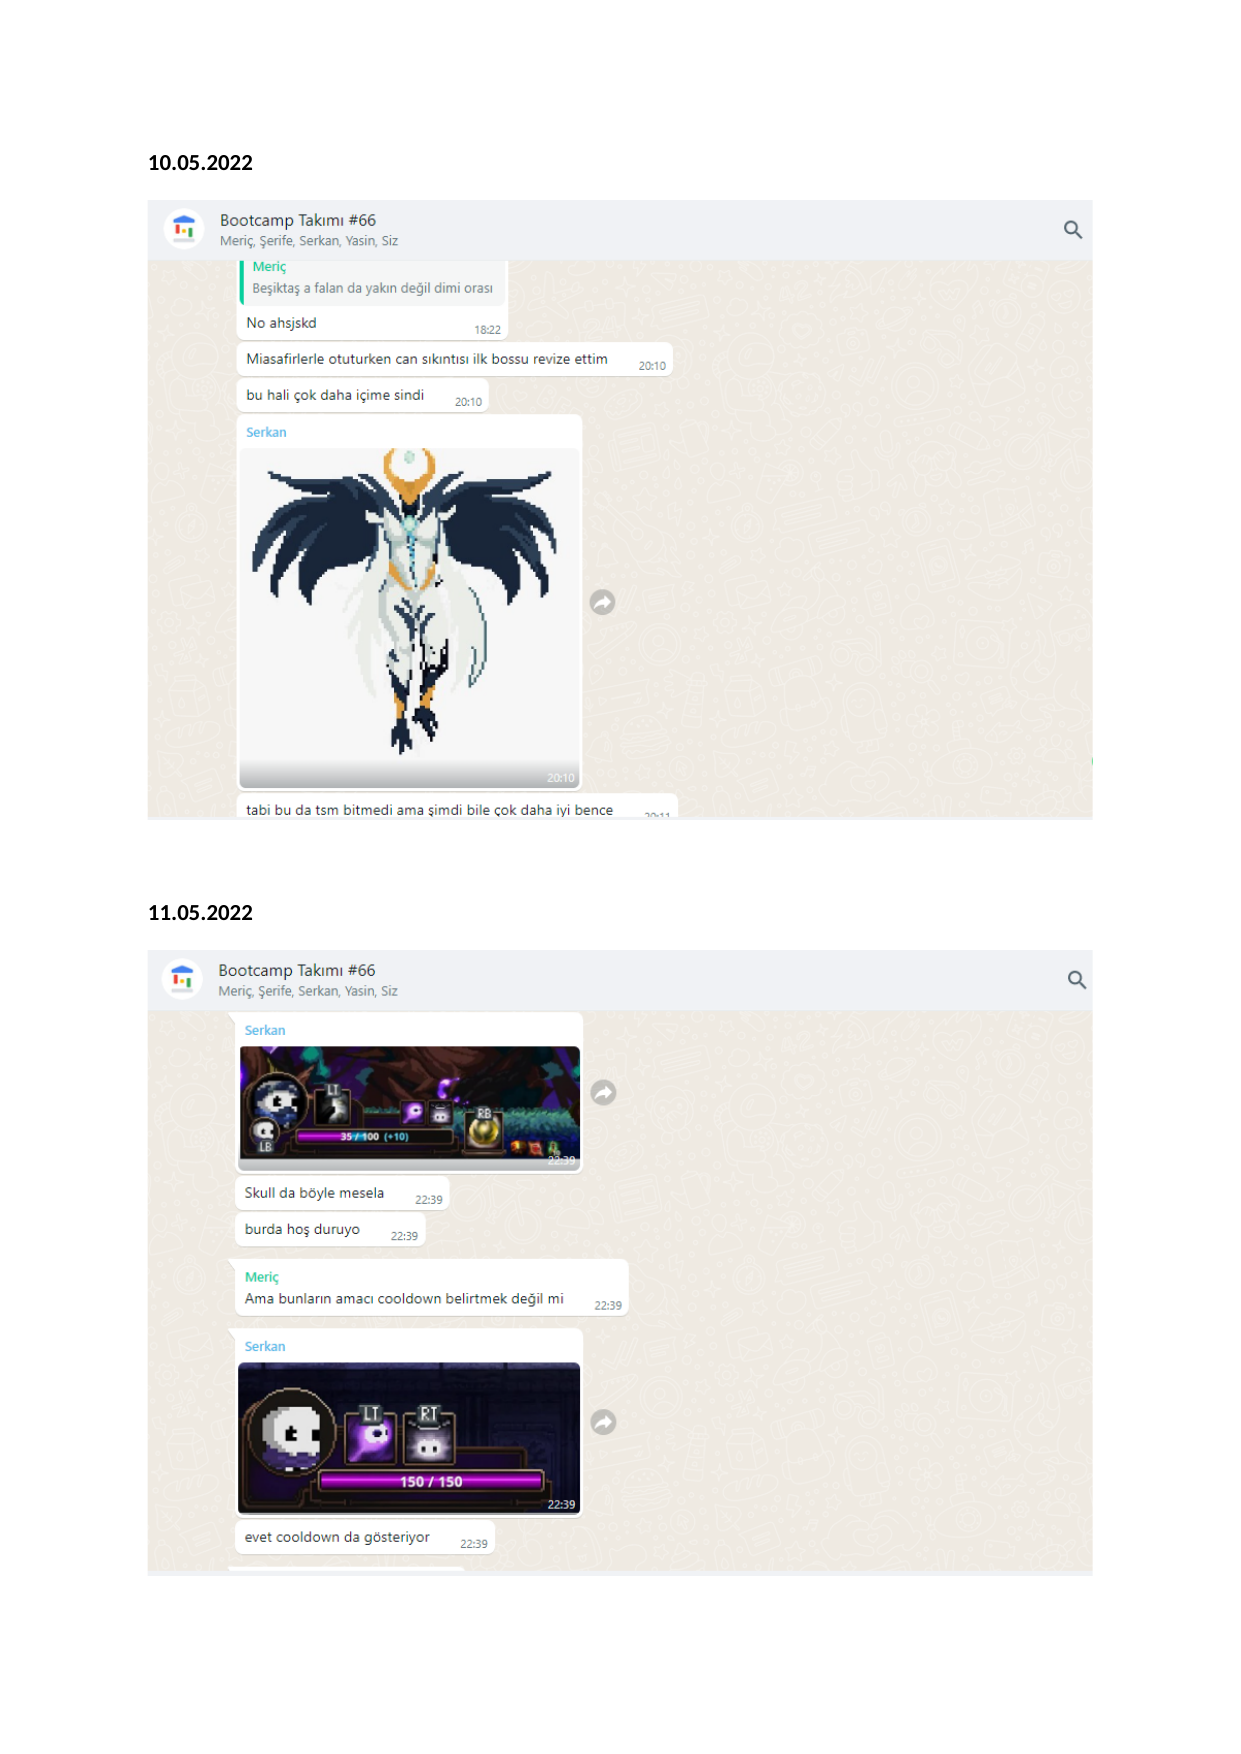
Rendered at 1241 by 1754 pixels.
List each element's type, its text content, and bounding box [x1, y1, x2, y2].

text 11.05.2022 [148, 898, 1093, 926]
picture [147, 200, 1093, 820]
text 10.05.2022 [148, 148, 1093, 176]
picture [147, 950, 1093, 1576]
